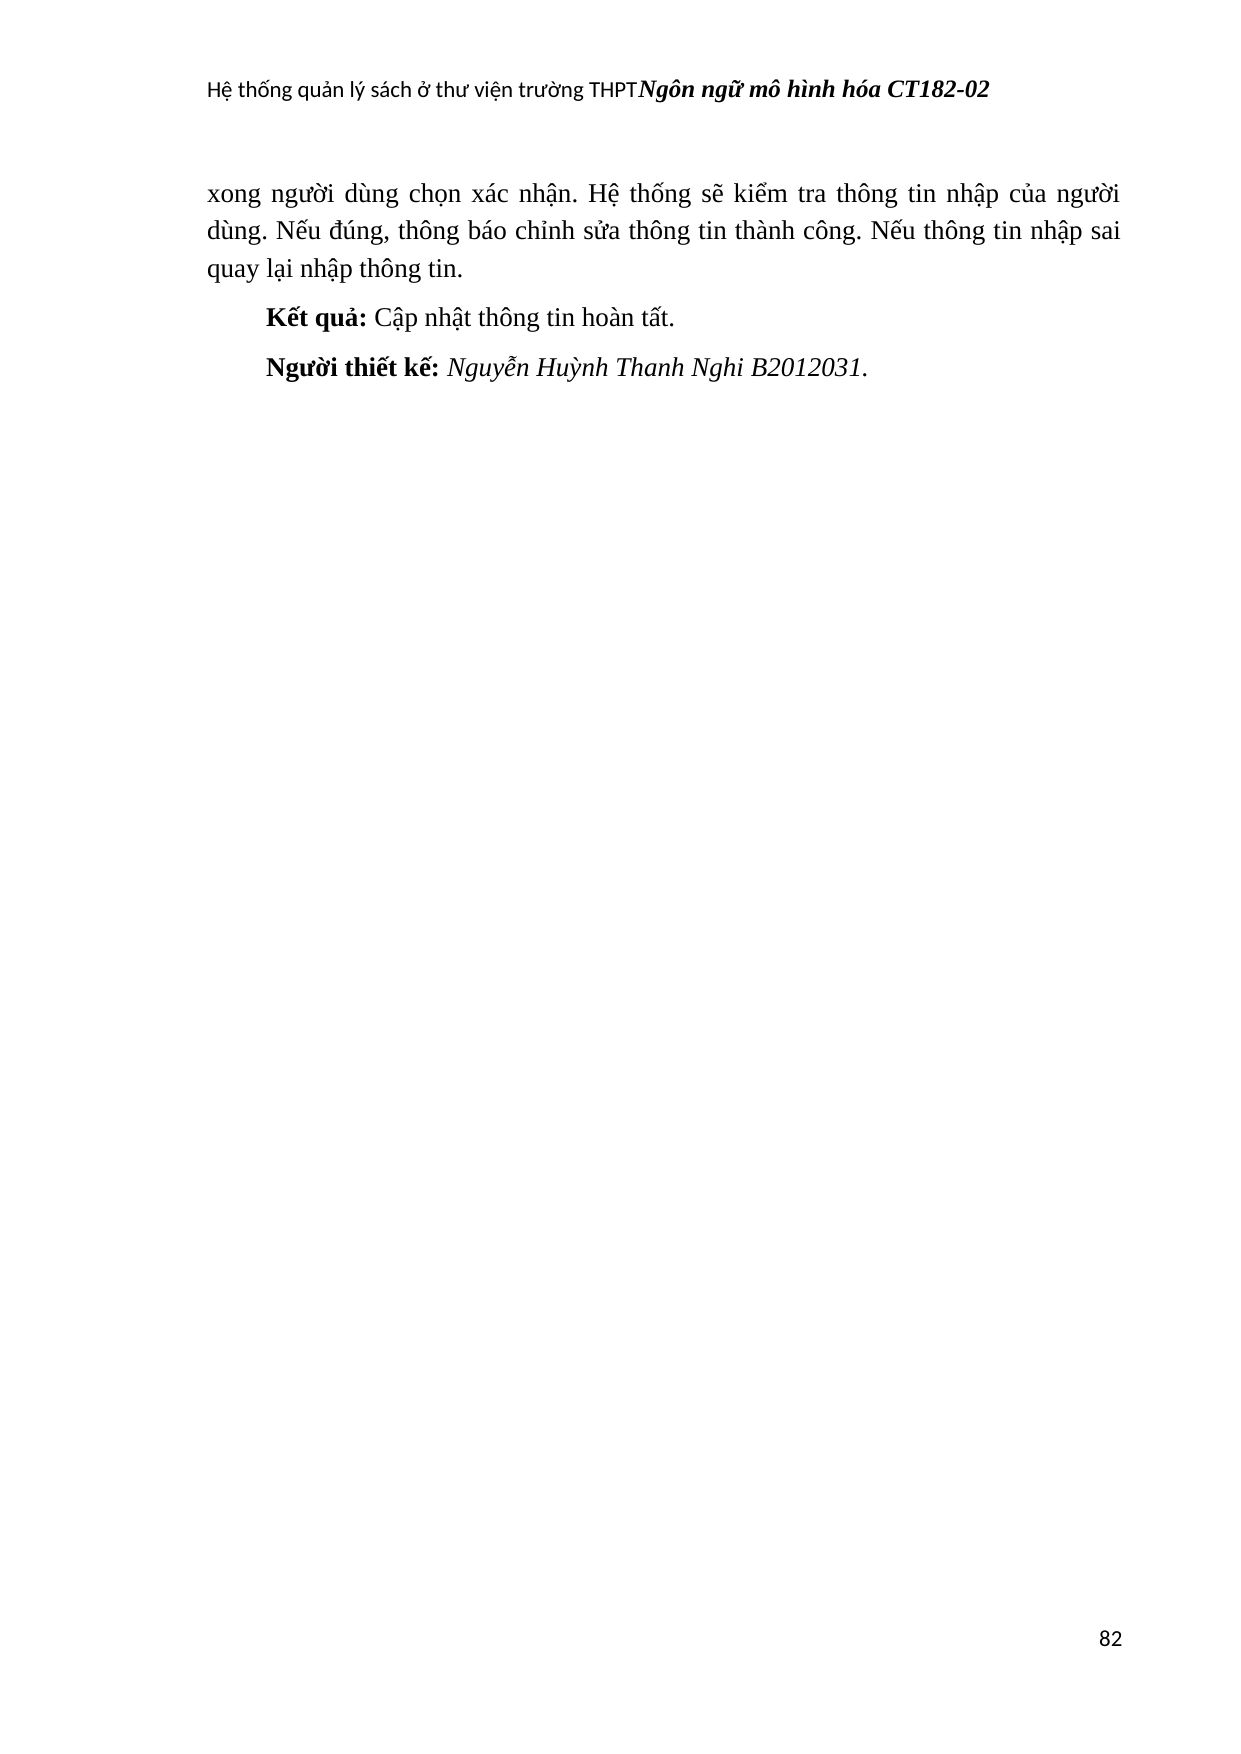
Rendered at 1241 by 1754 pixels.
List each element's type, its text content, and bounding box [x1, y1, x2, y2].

text Kết quả: Cập nhật thông tin hoàn tất. [207, 302, 1122, 333]
text Người thiết kế: Nguyễn Huỳnh Thanh Nghi B2012031. [207, 351, 1122, 382]
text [207, 177, 1122, 283]
